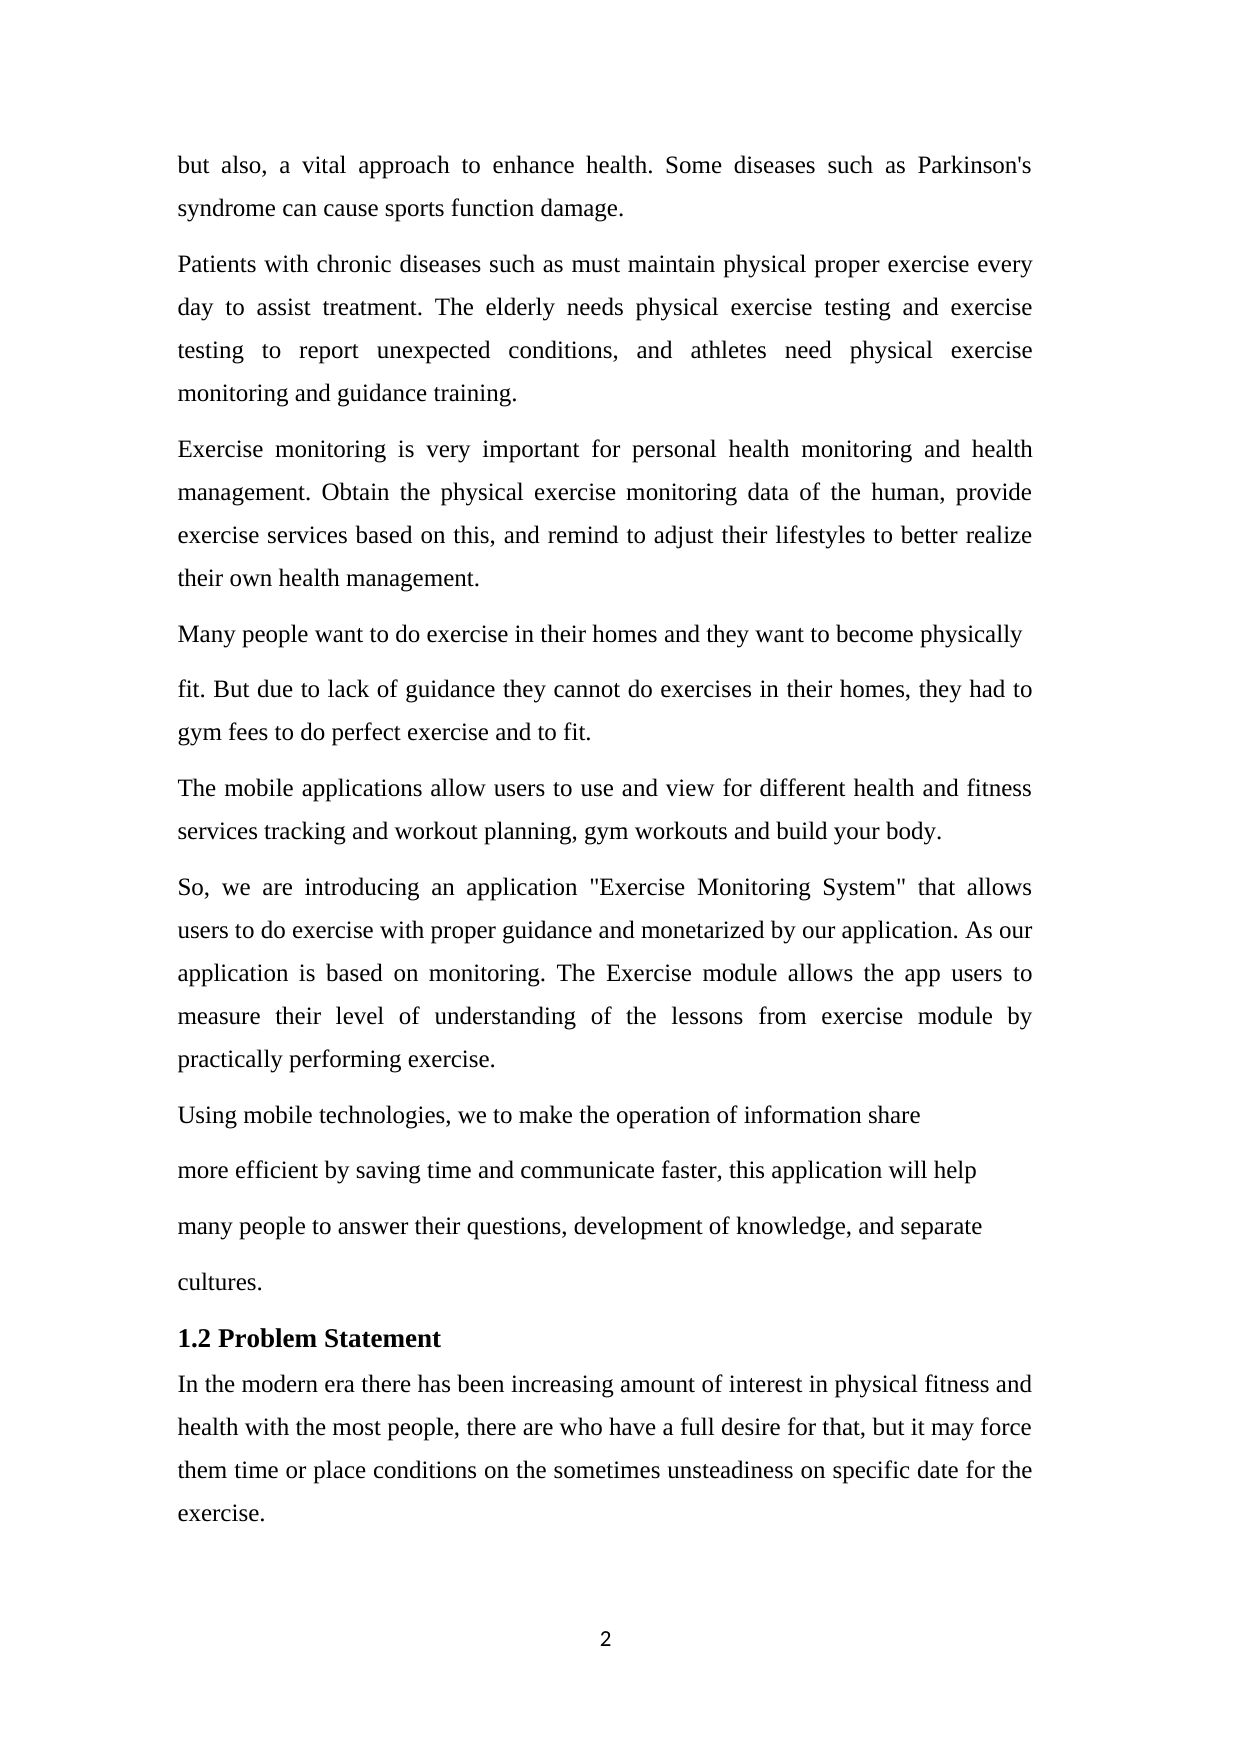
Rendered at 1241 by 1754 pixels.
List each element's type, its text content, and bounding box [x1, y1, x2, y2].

text The mobile applications allow users to use and view for different health and fitness services tracking and workout planning, gym workouts and build your body. [177, 773, 1033, 845]
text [177, 150, 1033, 222]
text Many people want to do exercise in their homes and they want to become physically [177, 619, 1033, 647]
text more efficient by saving time and communicate faster, this application will help [177, 1156, 1033, 1184]
text So, we are introducing an application "Exercise Monitoring System" that allows users to do exercise with proper guidance and monetarized by our application. As our application is based on monitoring. The Exercise module allows the app users to measure their level of understanding of the lessons from exercise module by practically performing exercise. [177, 872, 1033, 1073]
text In the modern era there has been increasing amount of interest in physical fitness and health with the most people, there are who have a full desire for that, but it may force them time or place conditions on the sometimes unsteadiness on specific date for the exercise. [177, 1369, 1033, 1527]
text cultures. [177, 1267, 1033, 1296]
text many people to answer their questions, development of knowledge, and separate [177, 1211, 1033, 1240]
text Exercise monitoring is very important for personal health monitoring and health management. Obtain the physical exercise monitoring data of the human, provide exercise services based on this, and remind to adjust their lifestyles to better realize their own health management. [177, 434, 1033, 592]
text Patients with chronic diseases such as must maintain physical proper exercise every day to assist treatment. The elderly needs physical exercise testing and exercise testing to report unexpected conditions, and athletes need physical exercise monitoring and guidance training. [177, 249, 1033, 407]
text fit. But due to lack of guidance they cannot do exercises in their homes, they had to gym fees to do perfect exercise and to fit. [177, 674, 1033, 746]
subtitle 1.2 Problem Statement [177, 1322, 1033, 1354]
text Using mobile technologies, we to make the operation of information share [177, 1100, 1033, 1129]
